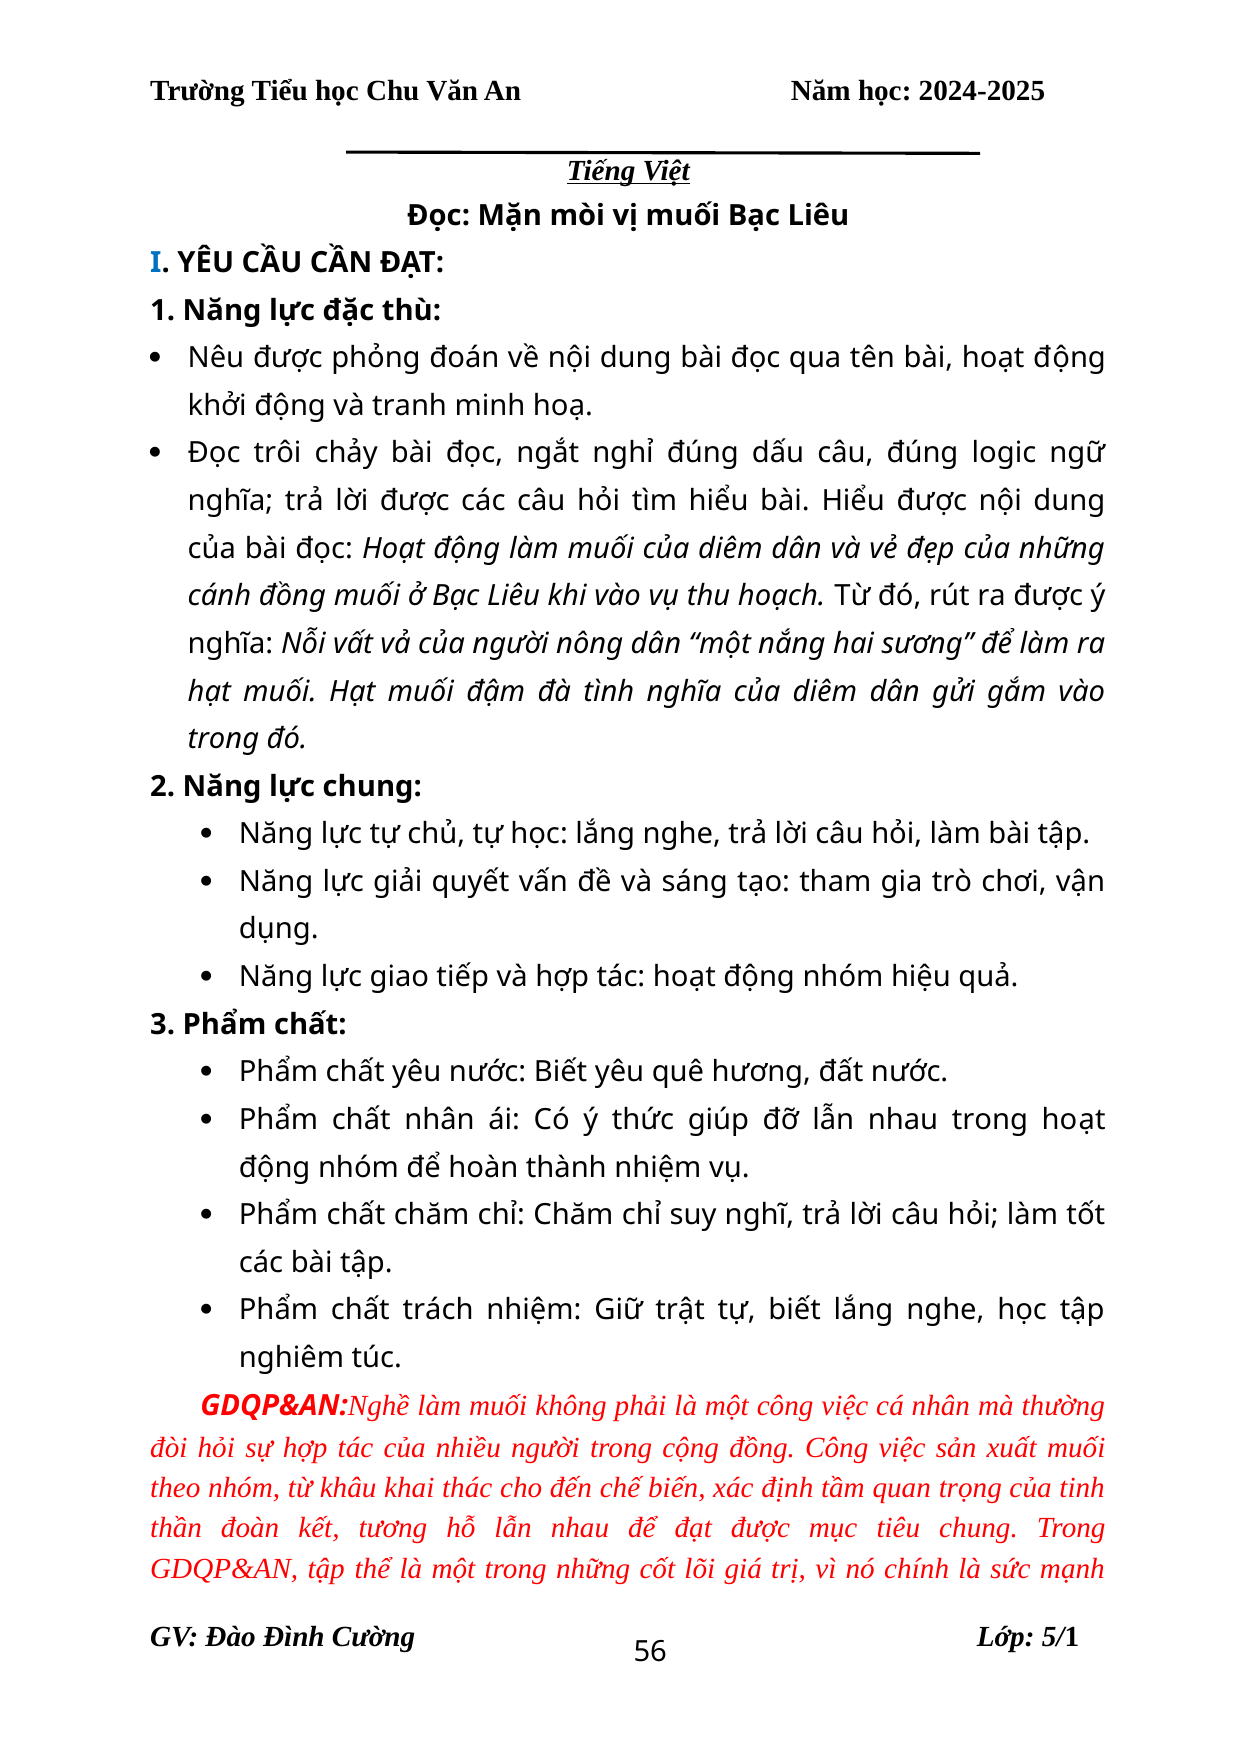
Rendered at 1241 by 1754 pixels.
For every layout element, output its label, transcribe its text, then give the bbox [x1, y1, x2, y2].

text 3. Phẩm chất: [150, 1003, 1106, 1043]
list Nêu được phỏng đoán về nội dung bài đọc qua tên bài, hoạt động khởi động và tranh minh hoạ. [150, 337, 1106, 424]
list Phẩm chất trách nhiệm: Giữ trật tự, biết lắng nghe, học tập nghiêm túc. [201, 1289, 1106, 1376]
list Phẩm chất nhân ái: Có ý thức giúp đỡ lẫn nhau trong hoạt động nhóm để hoàn thành nhiệm vụ. [201, 1098, 1106, 1186]
text 1. Năng lực đặc thù: [150, 289, 1106, 329]
list Đọc trôi chảy bài đọc, ngắt nghỉ đúng dấu câu, đúng logic ngữ nghĩa; trả lời được các câu hỏi tìm hiểu bài. Hiểu được nội dung của bài đọc: Hoạt động làm muối của diêm dân và vẻ đẹp của những cánh đồng muối ở Bạc Liêu khi vào vụ thu hoạch. Từ đó, rút ra được ý nghĩa: Nỗi vất vả của người nông dân “một nắng hai sương” để làm ra hạt muối. Hạt muối đậm đà tình nghĩa của diêm dân gửi gắm vào trong đó. [150, 432, 1106, 757]
text Đọc: Mặn mòi vị muối Bạc Liêu [150, 194, 1106, 233]
list Phẩm chất chăm chỉ: Chăm chỉ suy nghĩ, trả lời câu hỏi; làm tốt các bài tập. [201, 1193, 1106, 1281]
list Năng lực giao tiếp và hợp tác: hoạt động nhóm hiệu quả. [201, 955, 1106, 995]
text Tiếng Việt [150, 153, 1106, 187]
text I. YÊU CẦU CẦN ĐẠT: [150, 241, 1106, 281]
list Phẩm chất yêu nước: Biết yêu quê hương, đất nước. [201, 1051, 1106, 1090]
text 2. Năng lực chung: [150, 765, 1106, 805]
list Năng lực tự chủ, tự học: lắng nghe, trả lời câu hỏi, làm bài tập. [201, 813, 1106, 852]
list Năng lực giải quyết vấn đề và sáng tạo: tham gia trò chơi, vận dụng. [201, 860, 1106, 947]
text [150, 1384, 1106, 1584]
